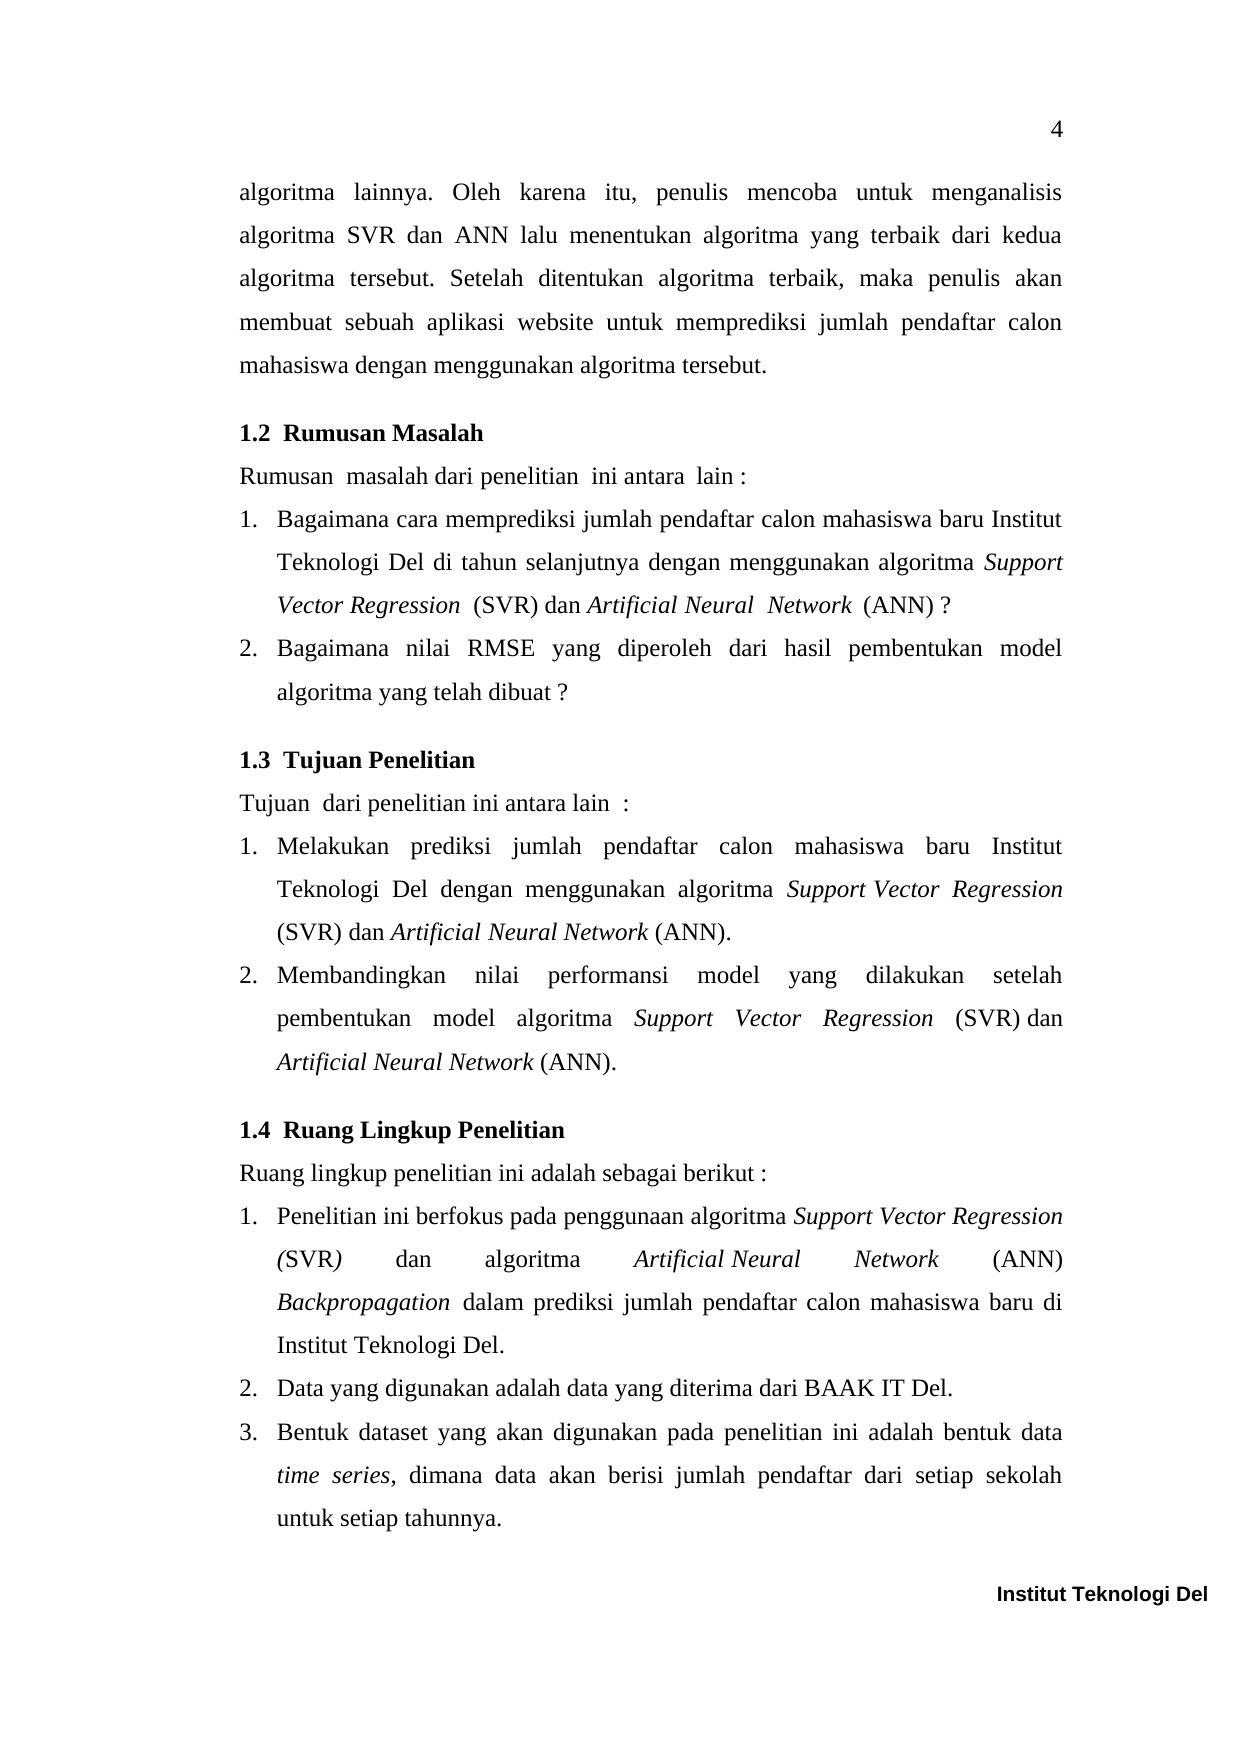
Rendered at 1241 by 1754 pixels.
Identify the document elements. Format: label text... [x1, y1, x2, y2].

subtitle 1.4 Ruang Lingkup Penelitian [239, 1115, 1063, 1143]
subtitle 1.3 Tujuan Penelitian [239, 745, 1063, 773]
subtitle 1.2 Rumusan Masalah [239, 418, 1063, 447]
list Bagaimana cara memprediksi jumlah pendaftar calon mahasiswa baru Institut Teknologi Del di tahun selanjutnya dengan menggunakan algoritma Support Vector Regressionn(SVR) dan ArtificiallNeurall Networkk(ANN) ? [239, 504, 1063, 619]
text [239, 177, 1063, 378]
list Penelitian ini berfokus pada penggunaan algoritma Support Vector Regression (SVR) dan algoritma ArtificiallNeural Network (ANN) Backpropagationndalam prediksi jumlah pendaftar calon mahasiswa baru di Institut Teknologi Del. [239, 1201, 1063, 1359]
list Melakukan prediksi jumlah pendaftar calon mahasiswa baru Institut Teknologi Del dengan menggunakan algoritma SupporttVector Regression (SVR) dan ArtificiallNeural Network (ANN). [239, 831, 1063, 946]
text Rumusannmasalah dariipenelitiannini antaraalain : [239, 461, 1063, 490]
list Bentuk dataset yang akan digunakan pada penelitian ini adalah bentuk data time series, dimana data akan berisi jumlah pendaftar dari setiap sekolah untuk setiap tahunnya. [239, 1417, 1063, 1532]
text Ruang lingkup penelitian ini adalah sebagai berikut : [239, 1158, 1063, 1187]
text Tujuanndari penelitian ini antara lainn: [239, 788, 1063, 817]
list Bagaimana nilai RMSE yang diperoleh dari hasil pembentukan model algoritma yang telah dibuat ? [239, 633, 1063, 705]
list Data yang digunakan adalah data yang diterima dari BAAK IT Del. [239, 1373, 1063, 1402]
list Membandingkan nilai performansi model yang dilakukan setelah pembentukan model algoritma Support Vector Regression (SVR) dan Artificial Neural Network (ANN). [239, 960, 1063, 1075]
